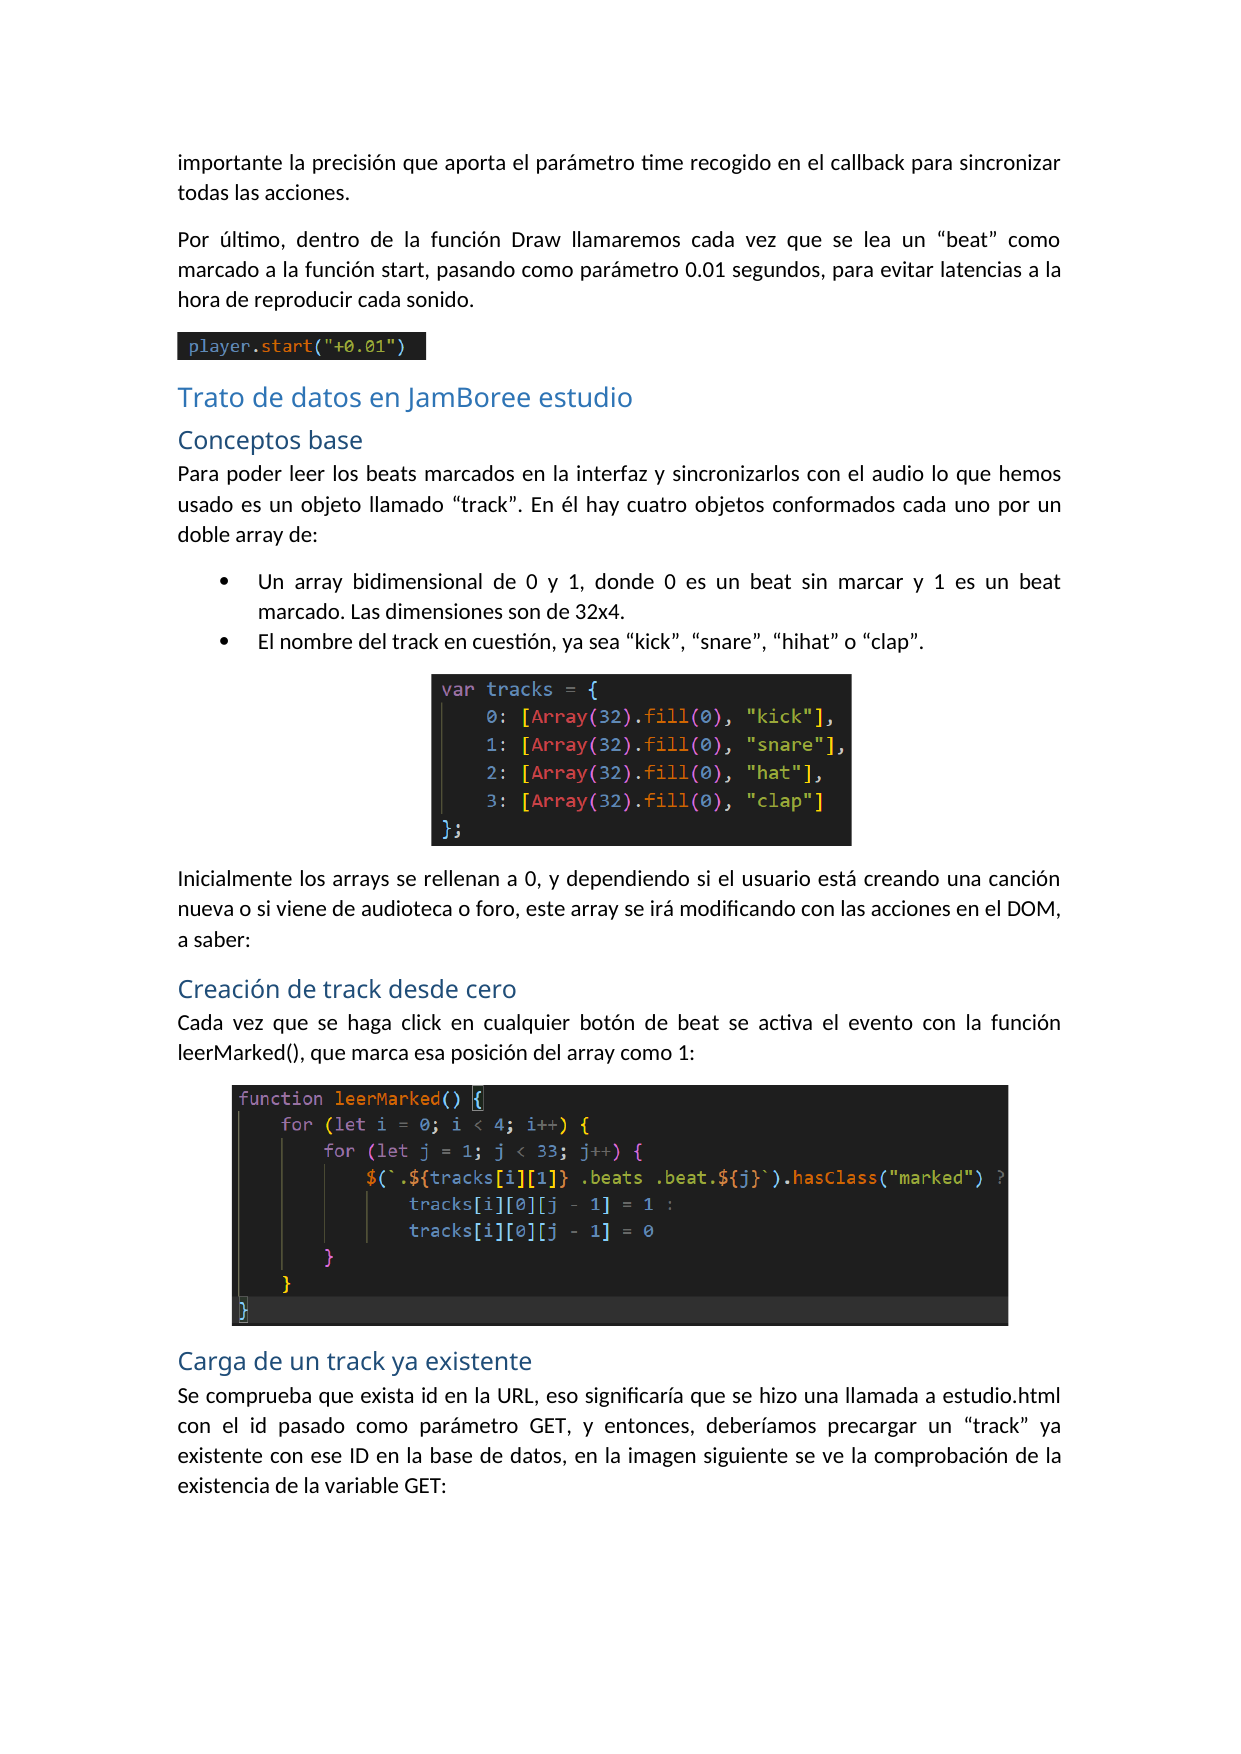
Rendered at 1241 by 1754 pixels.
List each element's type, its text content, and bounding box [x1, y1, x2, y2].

picture [177, 332, 427, 360]
list El nombre del track en cuestión, ya sea “kick”, “snare”, “hihat” o “clap”. [220, 627, 1063, 655]
subtitle Creación de track desde cero [177, 972, 1063, 1006]
subtitle Trato de datos en JamBoree estudio [177, 379, 1063, 416]
text Cada vez que se haga click en cualquier botón de beat se activa el evento con la función leerMarked(), que marca esa posición del array como 1: [177, 1008, 1063, 1067]
text Inicialmente los arrays se rellenan a 0, y dependiendo si el usuario está creando una canción nueva o si viene de audioteca o foro, este array se irá modificando con las acciones en el DOM, a saber: [177, 864, 1063, 953]
picture [231, 1085, 1009, 1326]
text Para poder leer los beats marcados en la interfaz y sincronizarlos con el audio lo que hemos usado es un objeto llamado “track”. En él hay cuatro objetos conformados cada uno por un doble array de: [177, 459, 1063, 548]
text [177, 148, 1063, 206]
subtitle Conceptos base [177, 423, 1063, 457]
picture [431, 674, 852, 846]
list Un array bidimensional de 0 y 1, donde 0 es un beat sin marcar y 1 es un beat marcado. Las dimensiones son de 32x4. [220, 567, 1063, 625]
text Se comprueba que exista id en la URL, eso significaría que se hizo una llamada a estudio.html con el id pasado como parámetro GET, y entonces, deberíamos precargar un “track” ya existente con ese ID en la base de datos, en la imagen siguiente se ve la comprobación de la existencia de la variable GET: [177, 1381, 1063, 1499]
text Por último, dentro de la función Draw llamaremos cada vez que se lea un “beat” como marcado a la función start, pasando como parámetro 0.01 segundos, para evitar latencias a la hora de reproducir cada sonido. [177, 225, 1063, 313]
subtitle Carga de un track ya existente [177, 1344, 1063, 1378]
